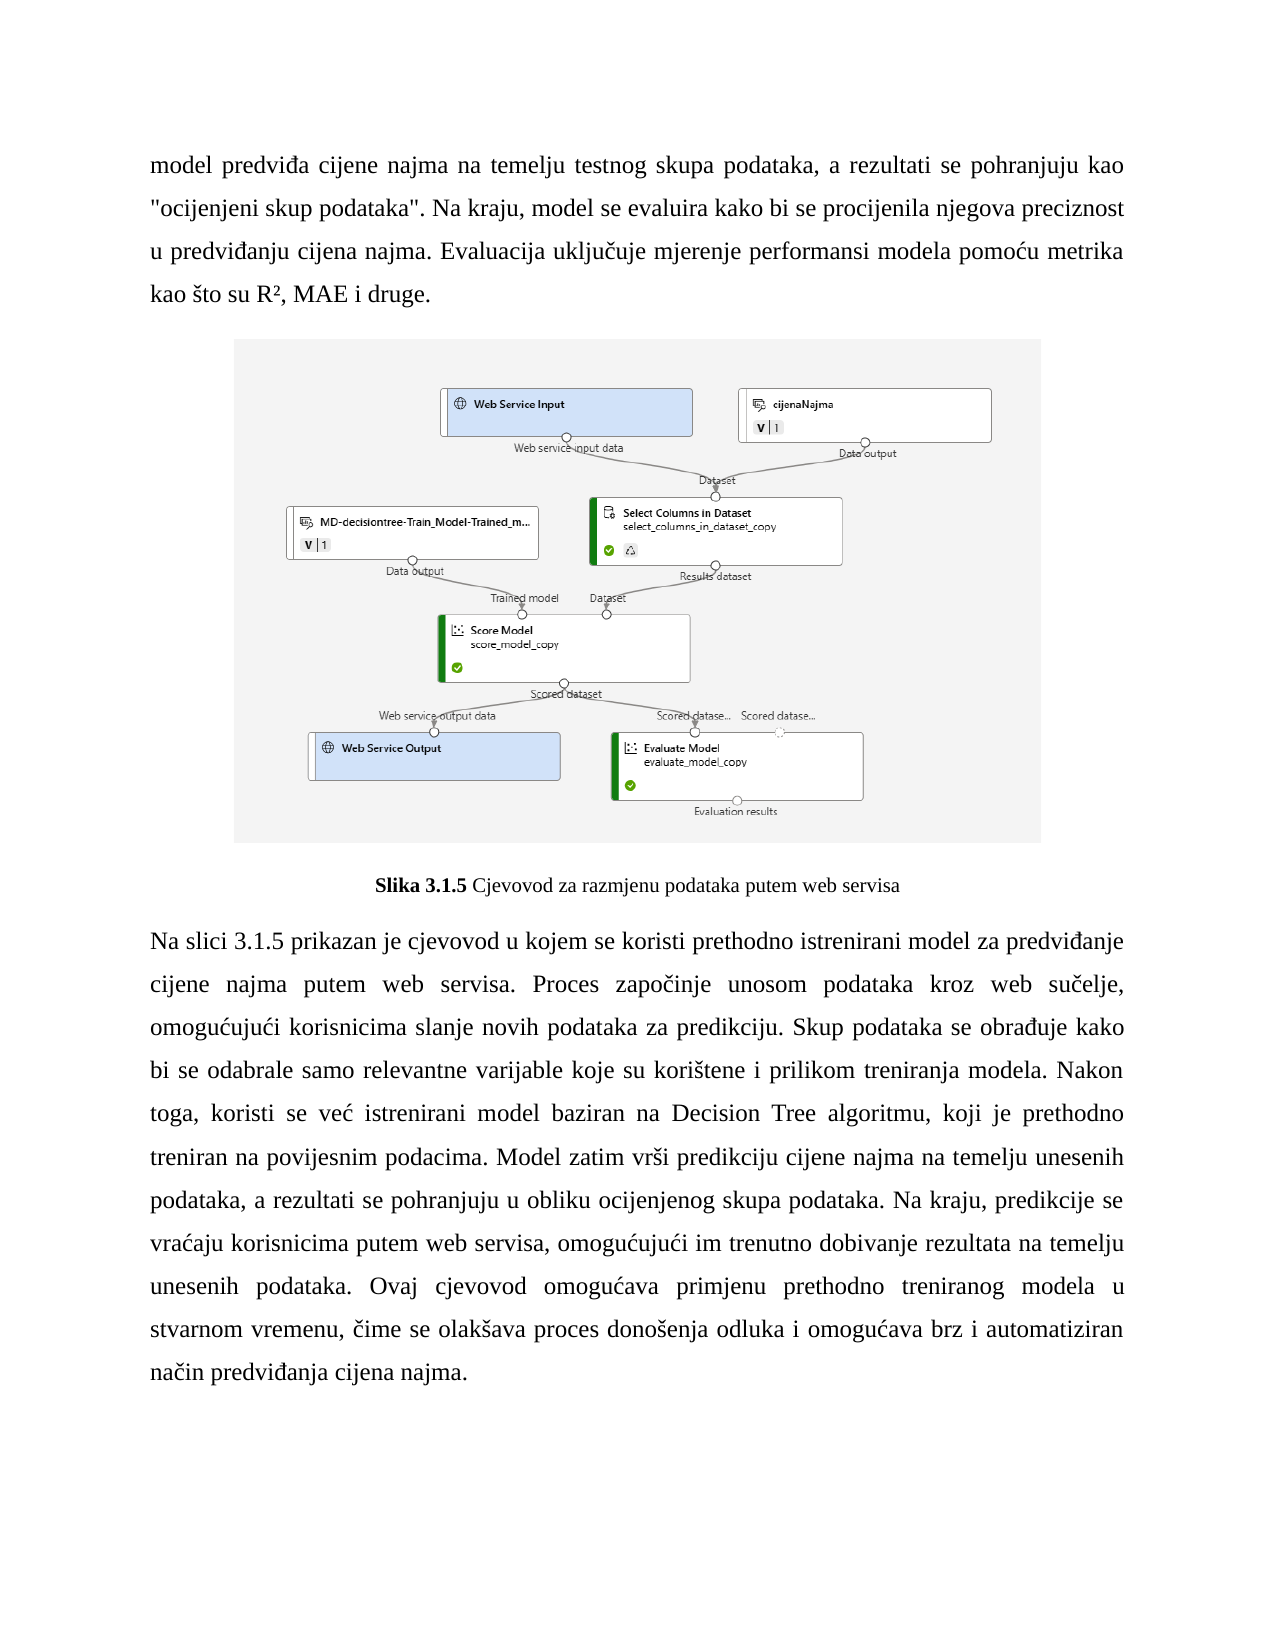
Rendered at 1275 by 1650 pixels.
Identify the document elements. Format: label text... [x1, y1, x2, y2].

picture [233, 339, 1042, 843]
text Slika 3.1.5 Cjevovod za razmjenu podataka putem web servisa [150, 873, 1125, 897]
text Na slici 3.1.5 prikazan je cjevovod u kojem se koristi prethodno istrenirani model za predviđanje cijene najma putem web servisa. Proces započinje unosom podataka kroz web sučelje, omogućujući korisnicima slanje novih podataka za predikciju. Skup podataka se obrađuje kako bi se odabrale samo relevantne varijable koje su korištene i prilikom treniranja modela. Nakon toga, koristi se već istrenirani model baziran na Decision Tree algoritmu, koji je prethodno treniran na povijesnim podacima. Model zatim vrši predikciju cijene najma na temelju unesenih podataka, a rezultati se pohranjuju u obliku ocijenjenog skupa podataka. Na kraju, predikcije se vraćaju korisnicima putem web servisa, omogućujući im trenutno dobivanje rezultata na temelju unesenih podataka. Ovaj cjevovod omogućava primjenu prethodno treniranog modela u stvarnom vremenu, čime se olakšava proces donošenja odluka i omogućava brz i automatiziran način predviđanja cijena najma. [150, 926, 1125, 1386]
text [150, 150, 1125, 308]
